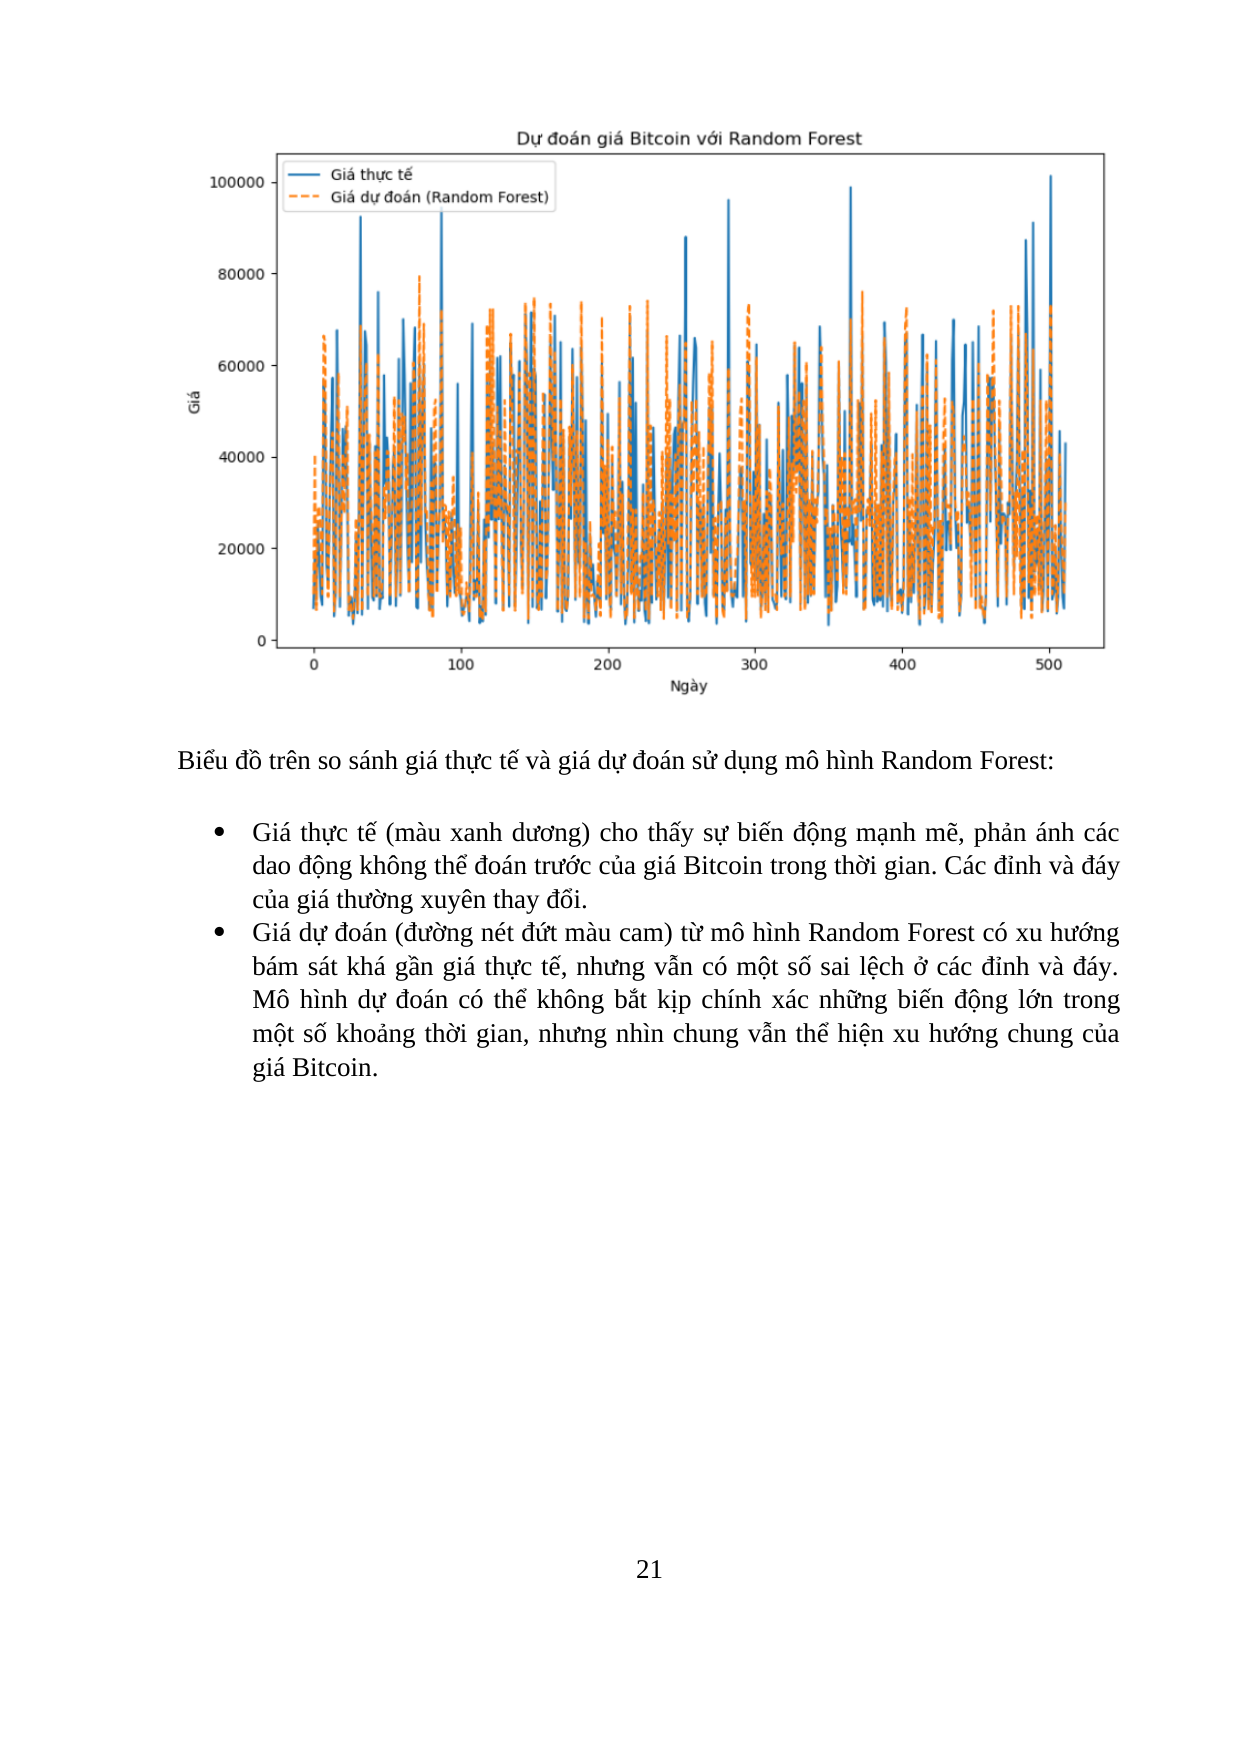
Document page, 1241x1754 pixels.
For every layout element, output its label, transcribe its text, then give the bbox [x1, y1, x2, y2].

text Biểu đồ trên so sánh giá thực tế và giá dự đoán sử dụng mô hình Random Forest: [177, 744, 1122, 775]
picture [176, 118, 1121, 704]
list Giá dự đoán (đường nét đứt màu cam) từ mô hình Random Forest có xu hướng bám sát khá gần giá thực tế, nhưng vẫn có một số sai lệch ở các đỉnh và đáy. Mô hình dự đoán có thể không bắt kịp chính xác những biến động lớn trong một số khoảng thời gian, nhưng nhìn chung vẫn thể hiện xu hướng chung của giá Bitcoin. [214, 916, 1122, 1082]
list Giá thực tế (màu xanh dương) cho thấy sự biến động mạnh mẽ, phản ánh các dao động không thể đoán trước của giá Bitcoin trong thời gian. Các đỉnh và đáy của giá thường xuyên thay đổi. [214, 816, 1122, 914]
